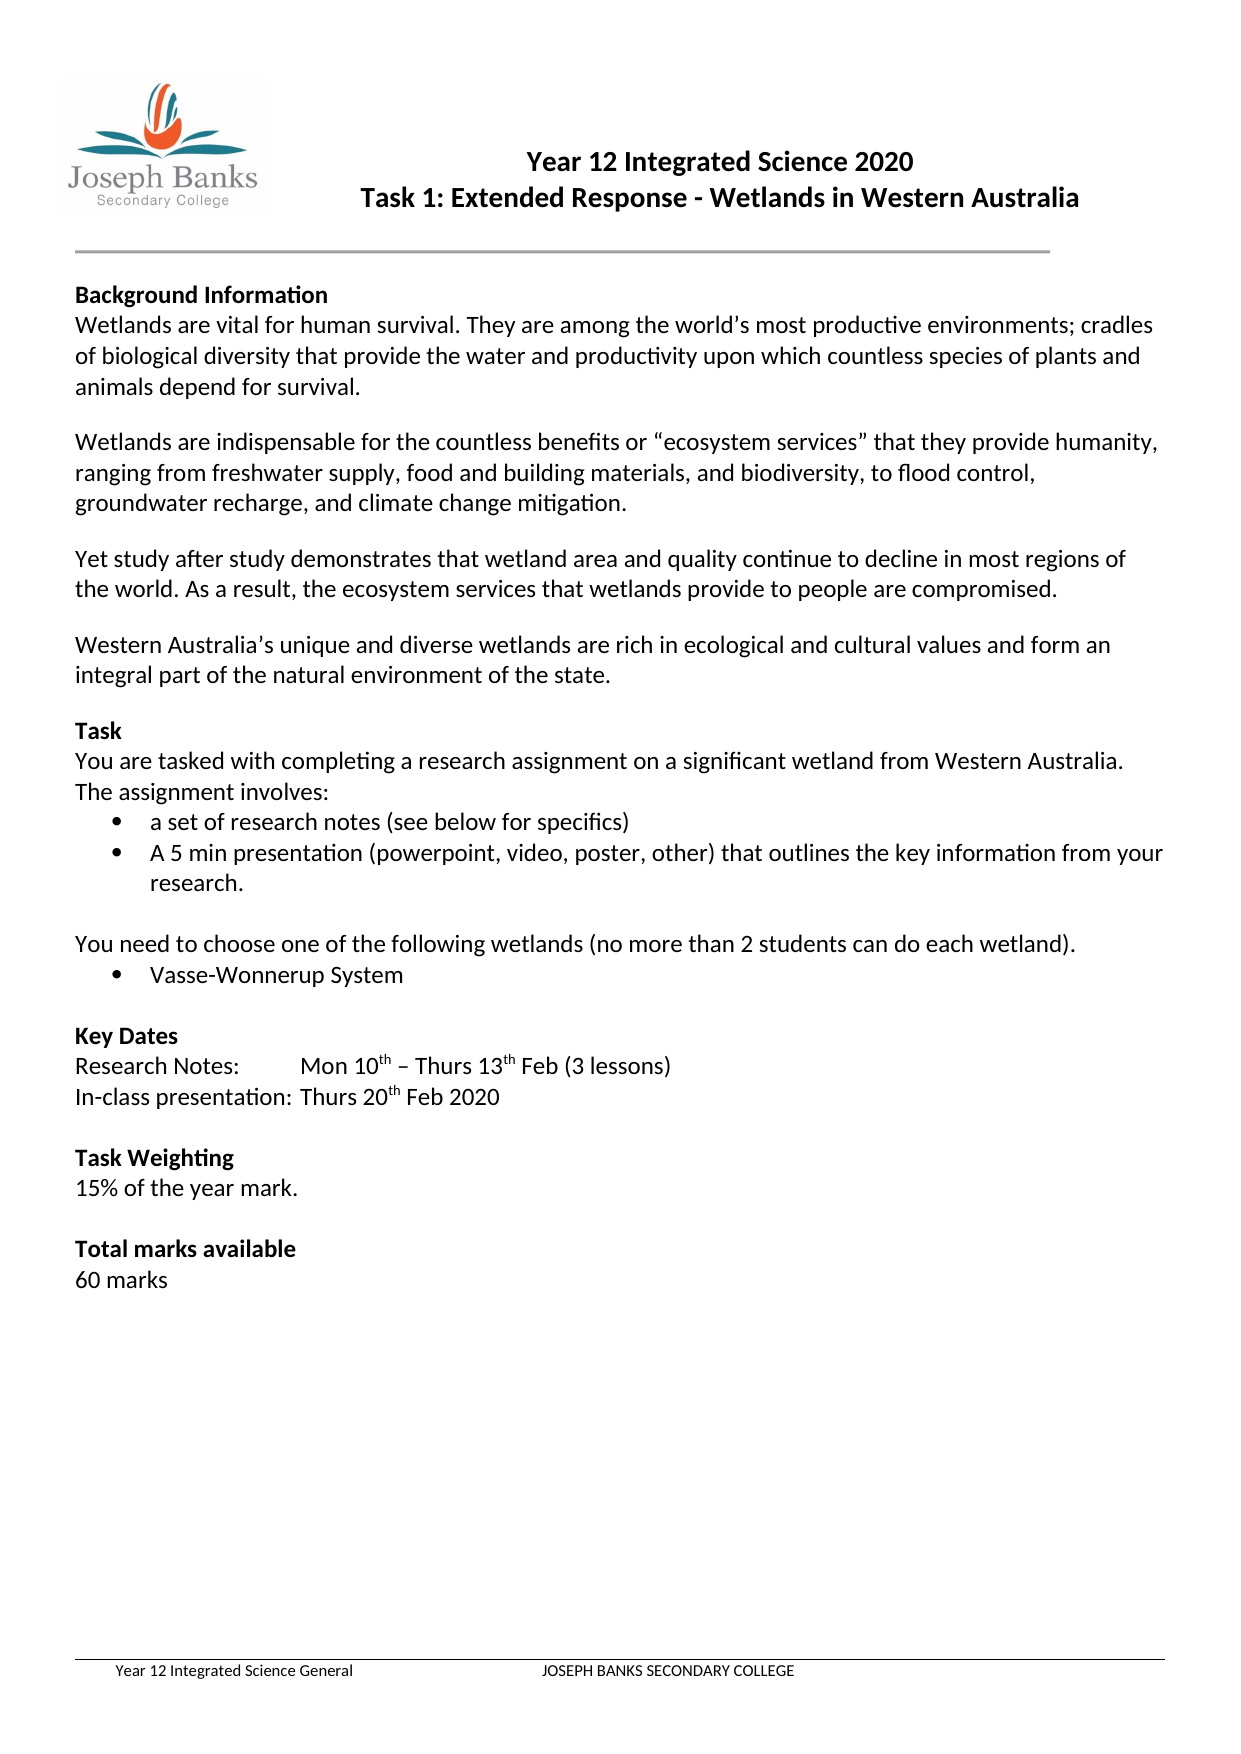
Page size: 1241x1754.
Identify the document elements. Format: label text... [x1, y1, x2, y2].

list a set of research notes (see below for specifics) [112, 806, 1165, 837]
text Research Notes: Mon 10th – Thurs 13th Feb (3 lessons) [75, 1051, 1165, 1081]
text Task [75, 715, 1165, 745]
text Task Weighting [75, 1142, 1165, 1173]
text Background Information [75, 279, 1165, 309]
text 60 marks [75, 1264, 1165, 1295]
text Yet study after study demonstrates that wetland area and quality continue to decline in most regions of the world. As a result, the ecosystem services that wetlands provide to people are compromised. [75, 543, 1165, 604]
text Task 1: Extended Response - Wetlands in Western Australia [266, 179, 1165, 215]
picture [59, 75, 266, 217]
text 15% of the year mark. [75, 1173, 1165, 1203]
list A 5 min presentation (powerpoint, video, poster, other) that outlines the key information from your research. [112, 837, 1165, 898]
text Western Australia’s unique and diverse wetlands are rich in ecological and cultural values and form an integral part of the natural environment of the state. [75, 629, 1165, 690]
text You are tasked with completing a research assignment on a significant wetland from Western Australia. The assignment involves: [75, 745, 1165, 806]
text Total marks available [75, 1234, 1165, 1264]
text You need to choose one of the following wetlands (no more than 2 students can do each wetland). [75, 928, 1165, 959]
text Key Dates [75, 1020, 1165, 1051]
text Year 12 Integrated Science 2020 [266, 143, 1165, 179]
text In-class presentation: Thurs 20th Feb 2020 [75, 1081, 1165, 1112]
list Vasse-Wonnerup System [112, 959, 1165, 989]
text Wetlands are indispensable for the countless benefits or “ecosystem services” that they provide humanity, ranging from freshwater supply, food and building materials, and biodiversity, to flood control, groundwater recharge, and climate change mitigation. [75, 426, 1165, 518]
text Wetlands are vital for human survival. They are among the world’s most productive environments; cradles of biological diversity that provide the water and productivity upon which countless species of plants and animals depend for survival. [75, 309, 1165, 401]
